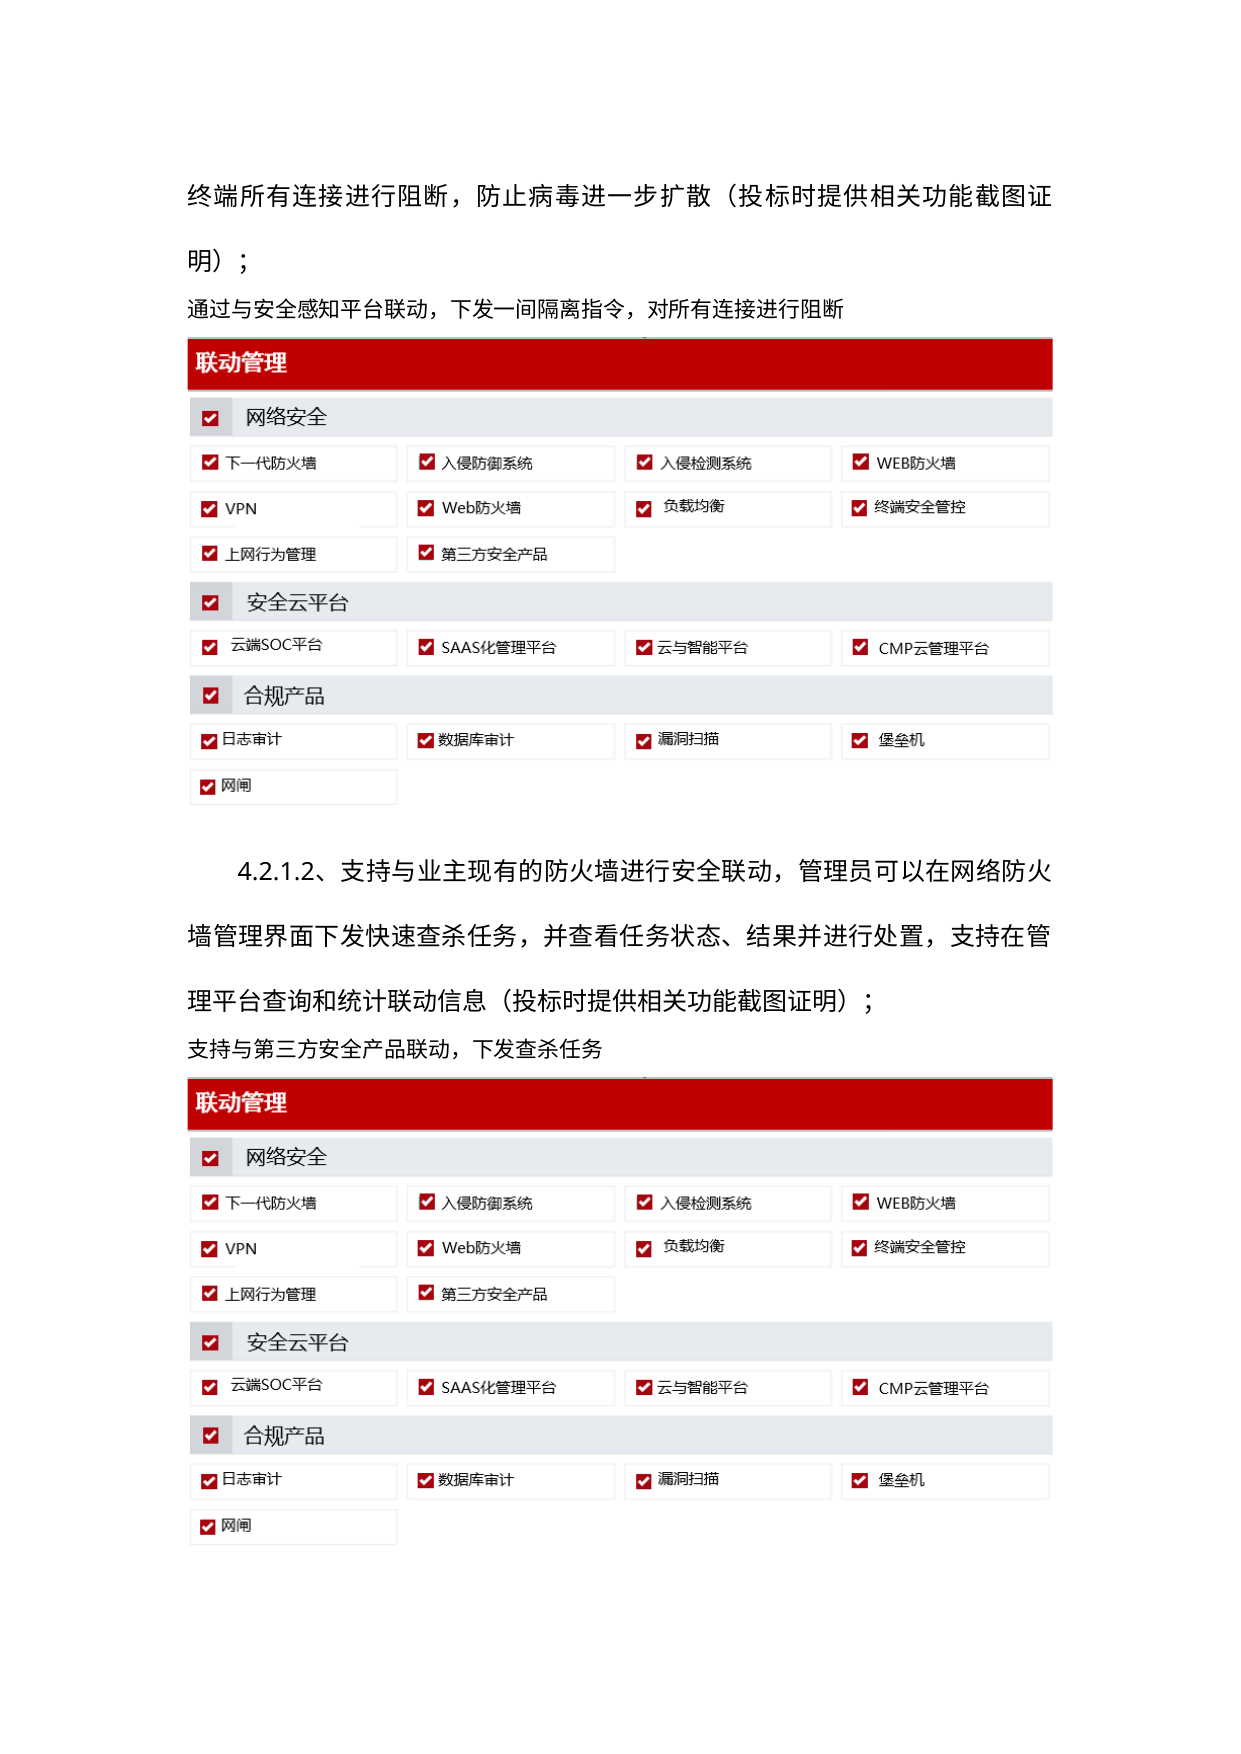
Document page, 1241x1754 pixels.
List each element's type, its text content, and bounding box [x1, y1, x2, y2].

picture [187, 1077, 1053, 1550]
text 4.2.1.2、支持与业主现有的防火墙进行安全联动，管理员可以在网络防火墙管理界面下发快速查杀任务，并查看任务状态、结果并进行处置，支持在管理平台查询和统计联动信息（投标时提供相关功能截图证明）； [187, 837, 1053, 1032]
picture [187, 337, 1053, 810]
text 支持与第三方安全产品联动，下发查杀任务 [187, 1032, 1053, 1064]
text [187, 162, 1053, 292]
text 通过与安全感知平台联动，下发一间隔离指令，对所有连接进行阻断 [187, 292, 1053, 324]
